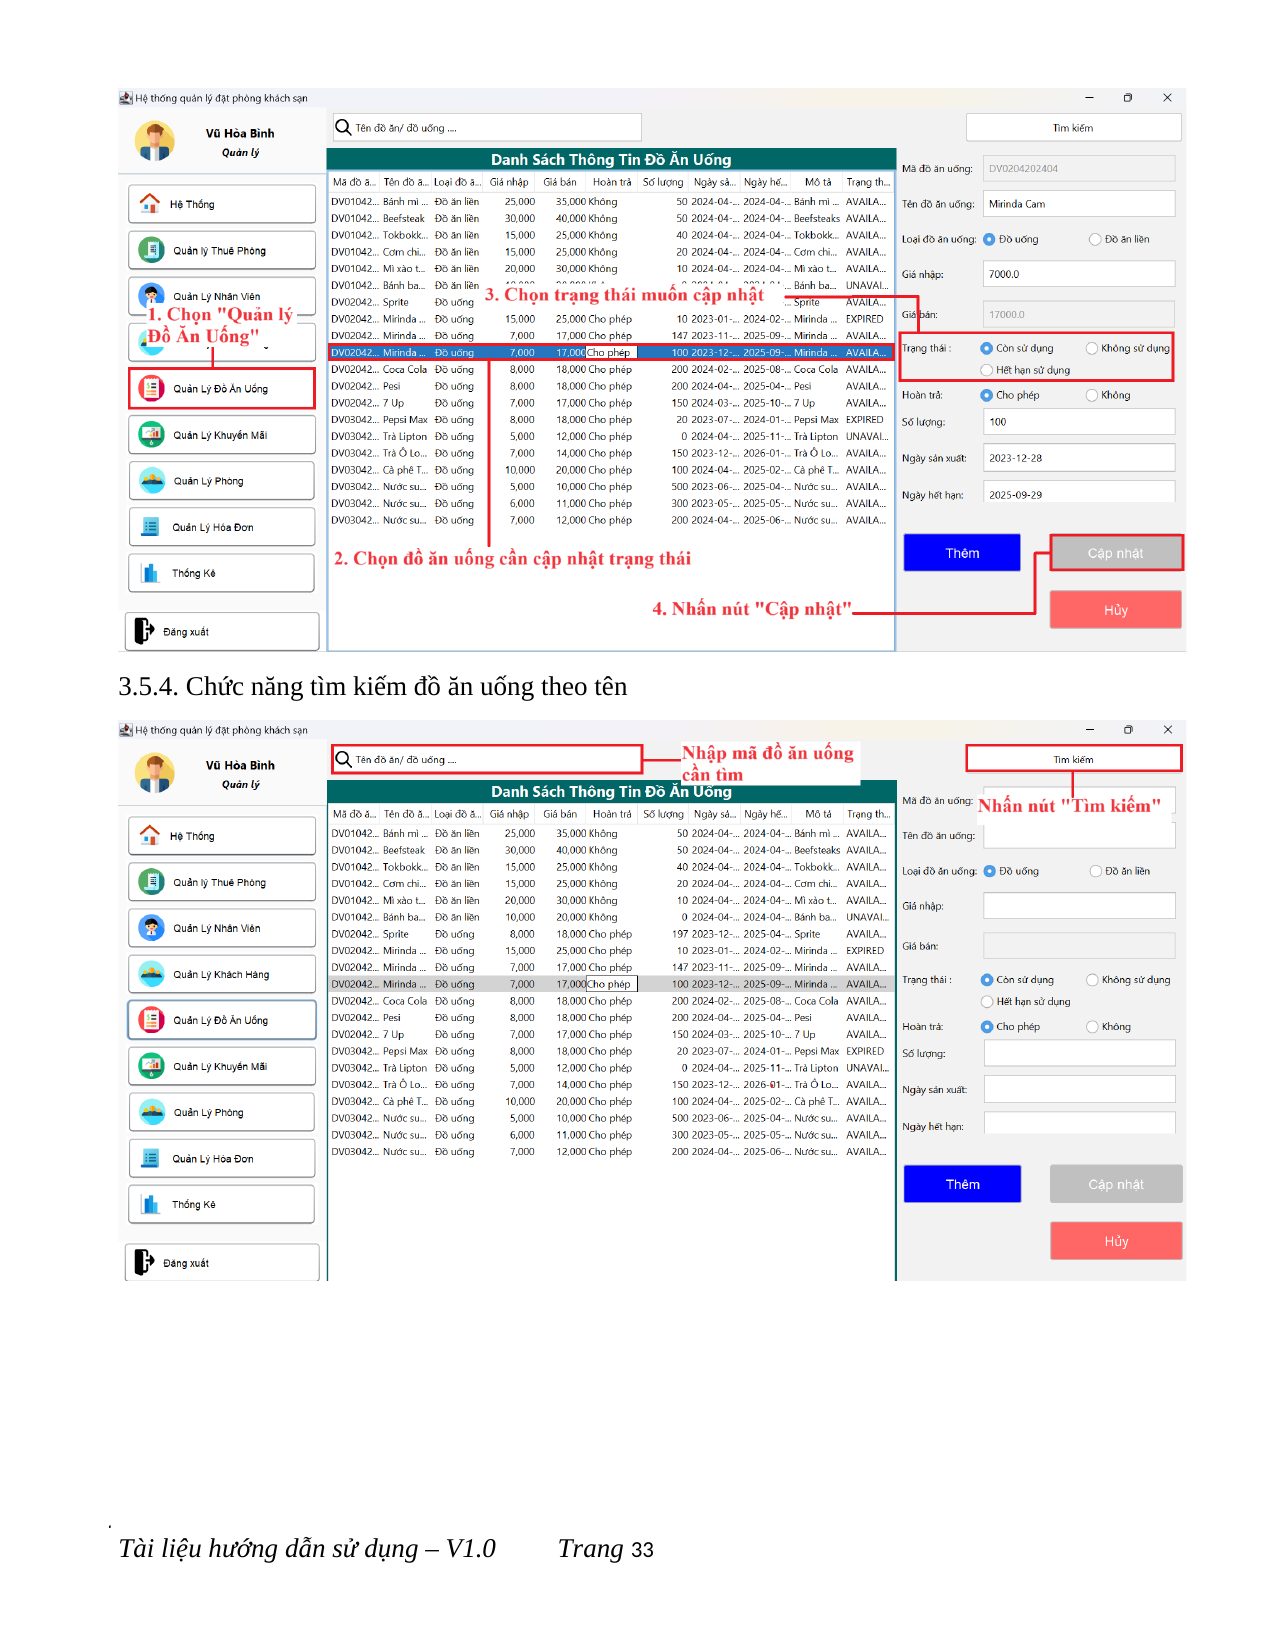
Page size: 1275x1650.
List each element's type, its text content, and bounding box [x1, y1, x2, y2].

text 3.5.4. Chức năng tìm kiếm đồ ăn uống theo tên [118, 670, 1186, 701]
picture [118, 720, 1187, 1281]
picture [118, 88, 1187, 652]
